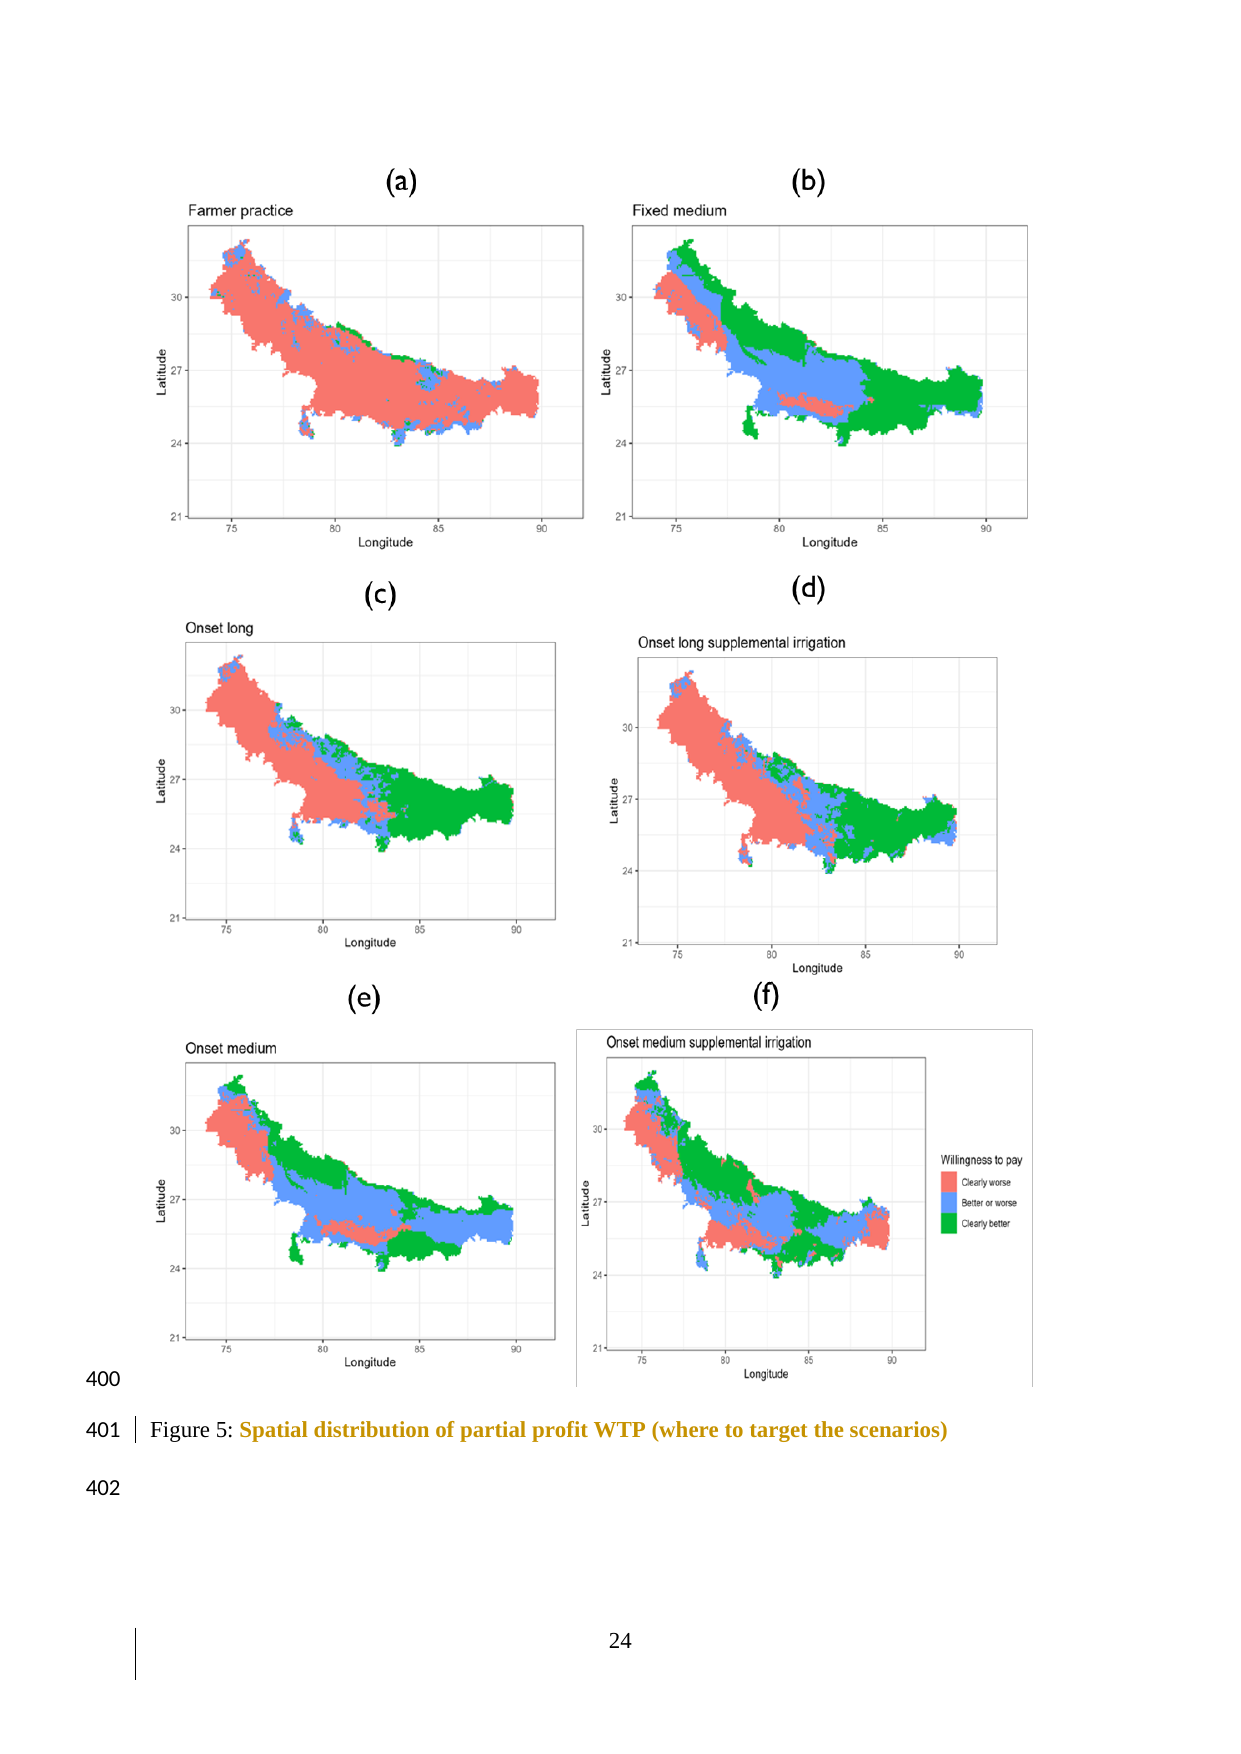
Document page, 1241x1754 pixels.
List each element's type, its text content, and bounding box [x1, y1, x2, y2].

picture [150, 150, 1038, 1387]
text Figure 5: Spatial distribution of partial profit WTP (where to target the scenarios) [150, 1416, 1090, 1443]
